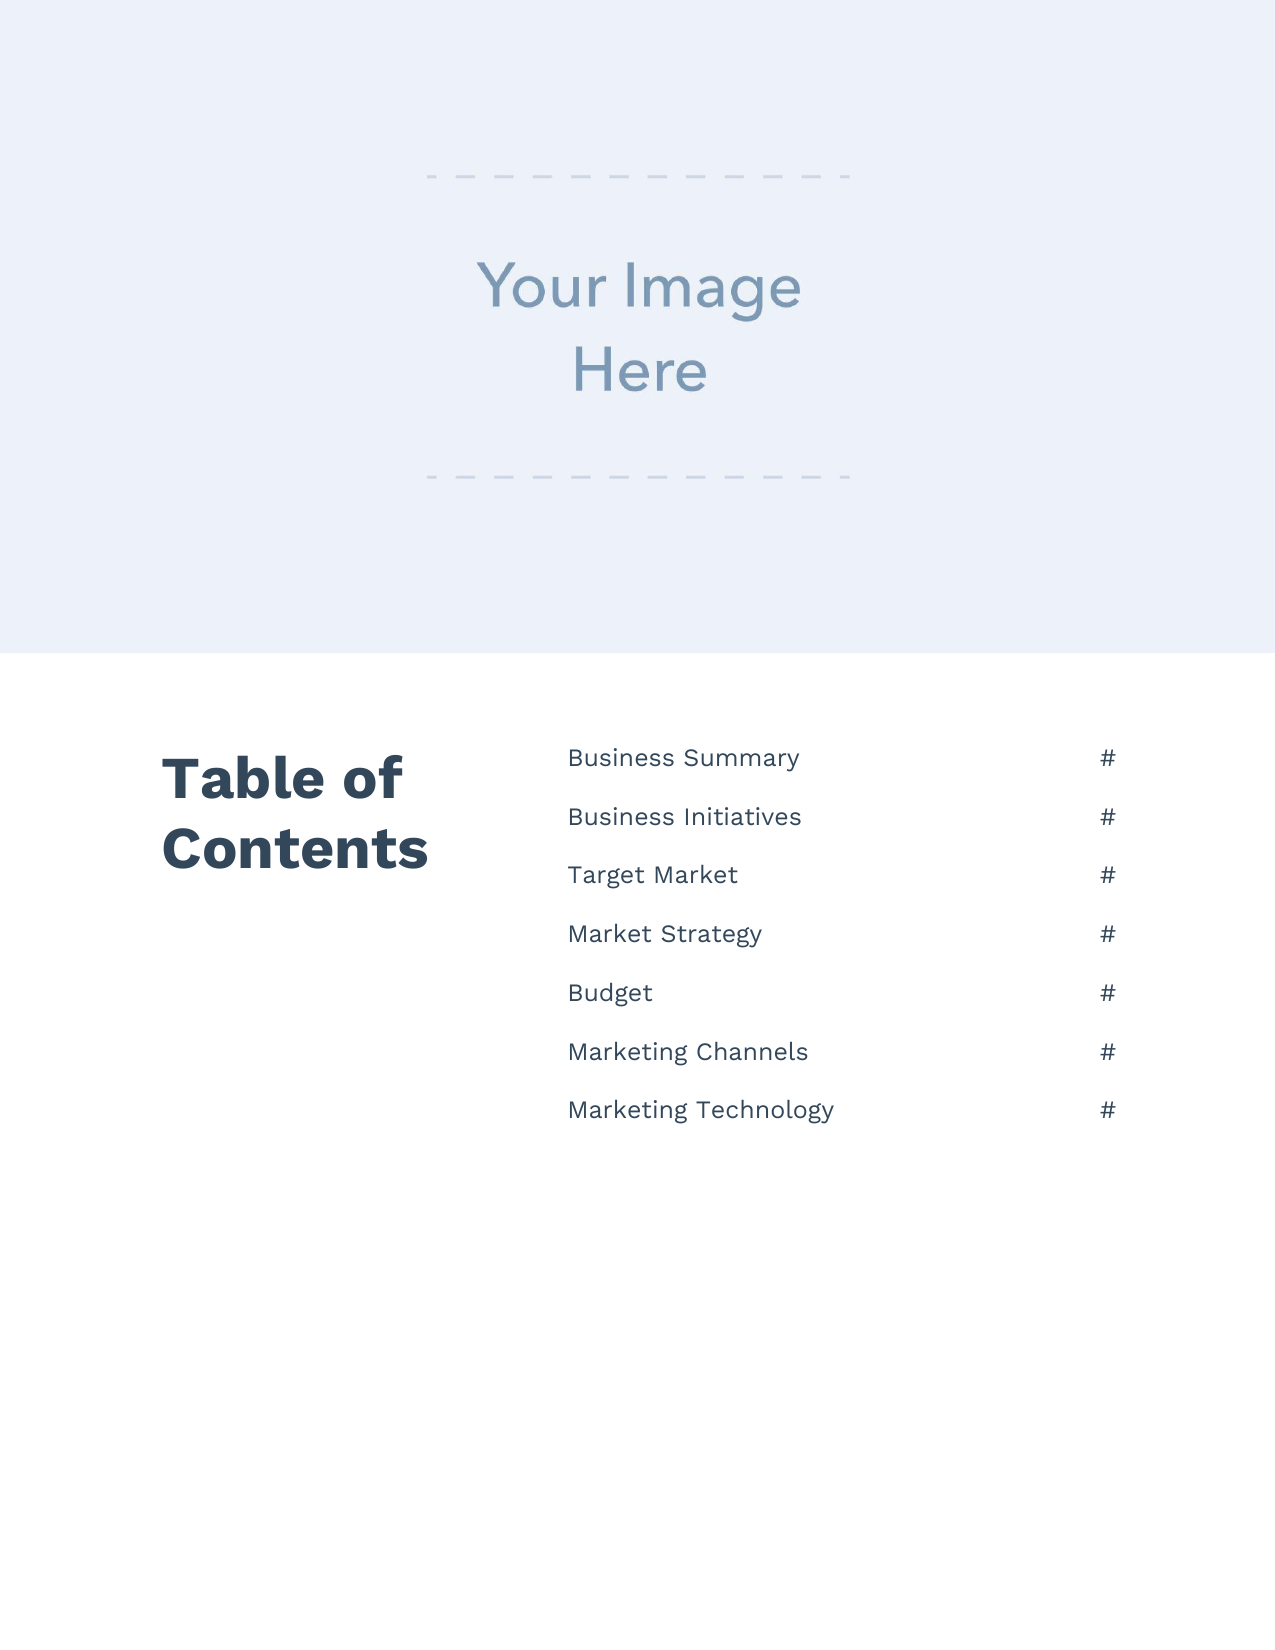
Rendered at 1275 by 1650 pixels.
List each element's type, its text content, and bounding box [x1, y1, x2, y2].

picture [0, 0, 1275, 653]
table_header Table of Contents [152, 733, 556, 1223]
table_header # # # # # # # [977, 733, 1125, 1223]
table_header Business Summary Business Initiatives Target Market Market Strategy Budget Marketing Channels Marketing Technology [558, 733, 975, 1223]
